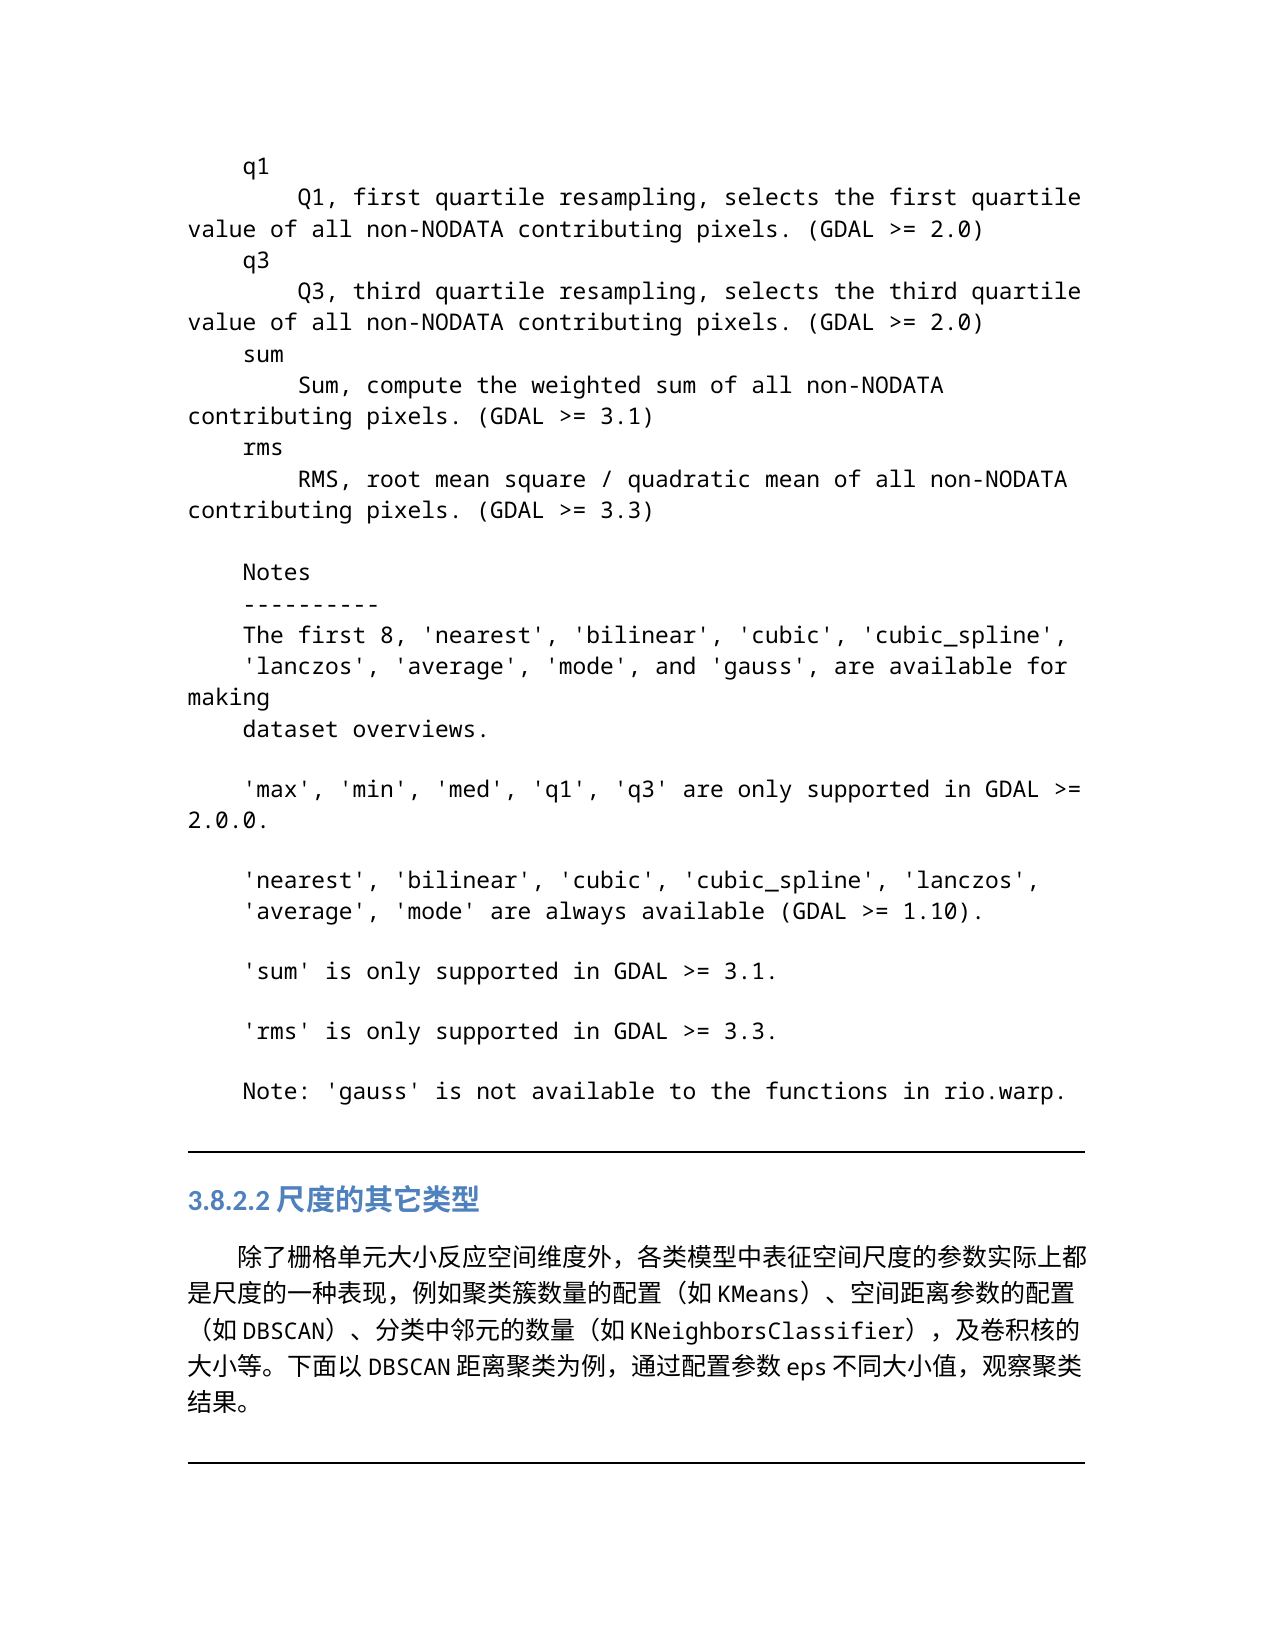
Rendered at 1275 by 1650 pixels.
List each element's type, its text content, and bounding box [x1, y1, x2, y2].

text ​ [187, 1127, 1087, 1156]
text 除了栅格单元大小反应空间维度外，各类模型中表征空间尺度的参数实际上都是尺度的一种表现，例如聚类簇数量的配置（如KMeans）、空间距离参数的配置（如DBSCAN）、分类中邻元的数量（如KNeighborsClassifier），及卷积核的大小等。下面以 DBSCAN 距离聚类为例，通过配置参数eps不同大小值，观察聚类结果。 [187, 1238, 1087, 1419]
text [187, 150, 1087, 1106]
subtitle 3.8.2.2 尺度的其它类型 [187, 1177, 1087, 1219]
